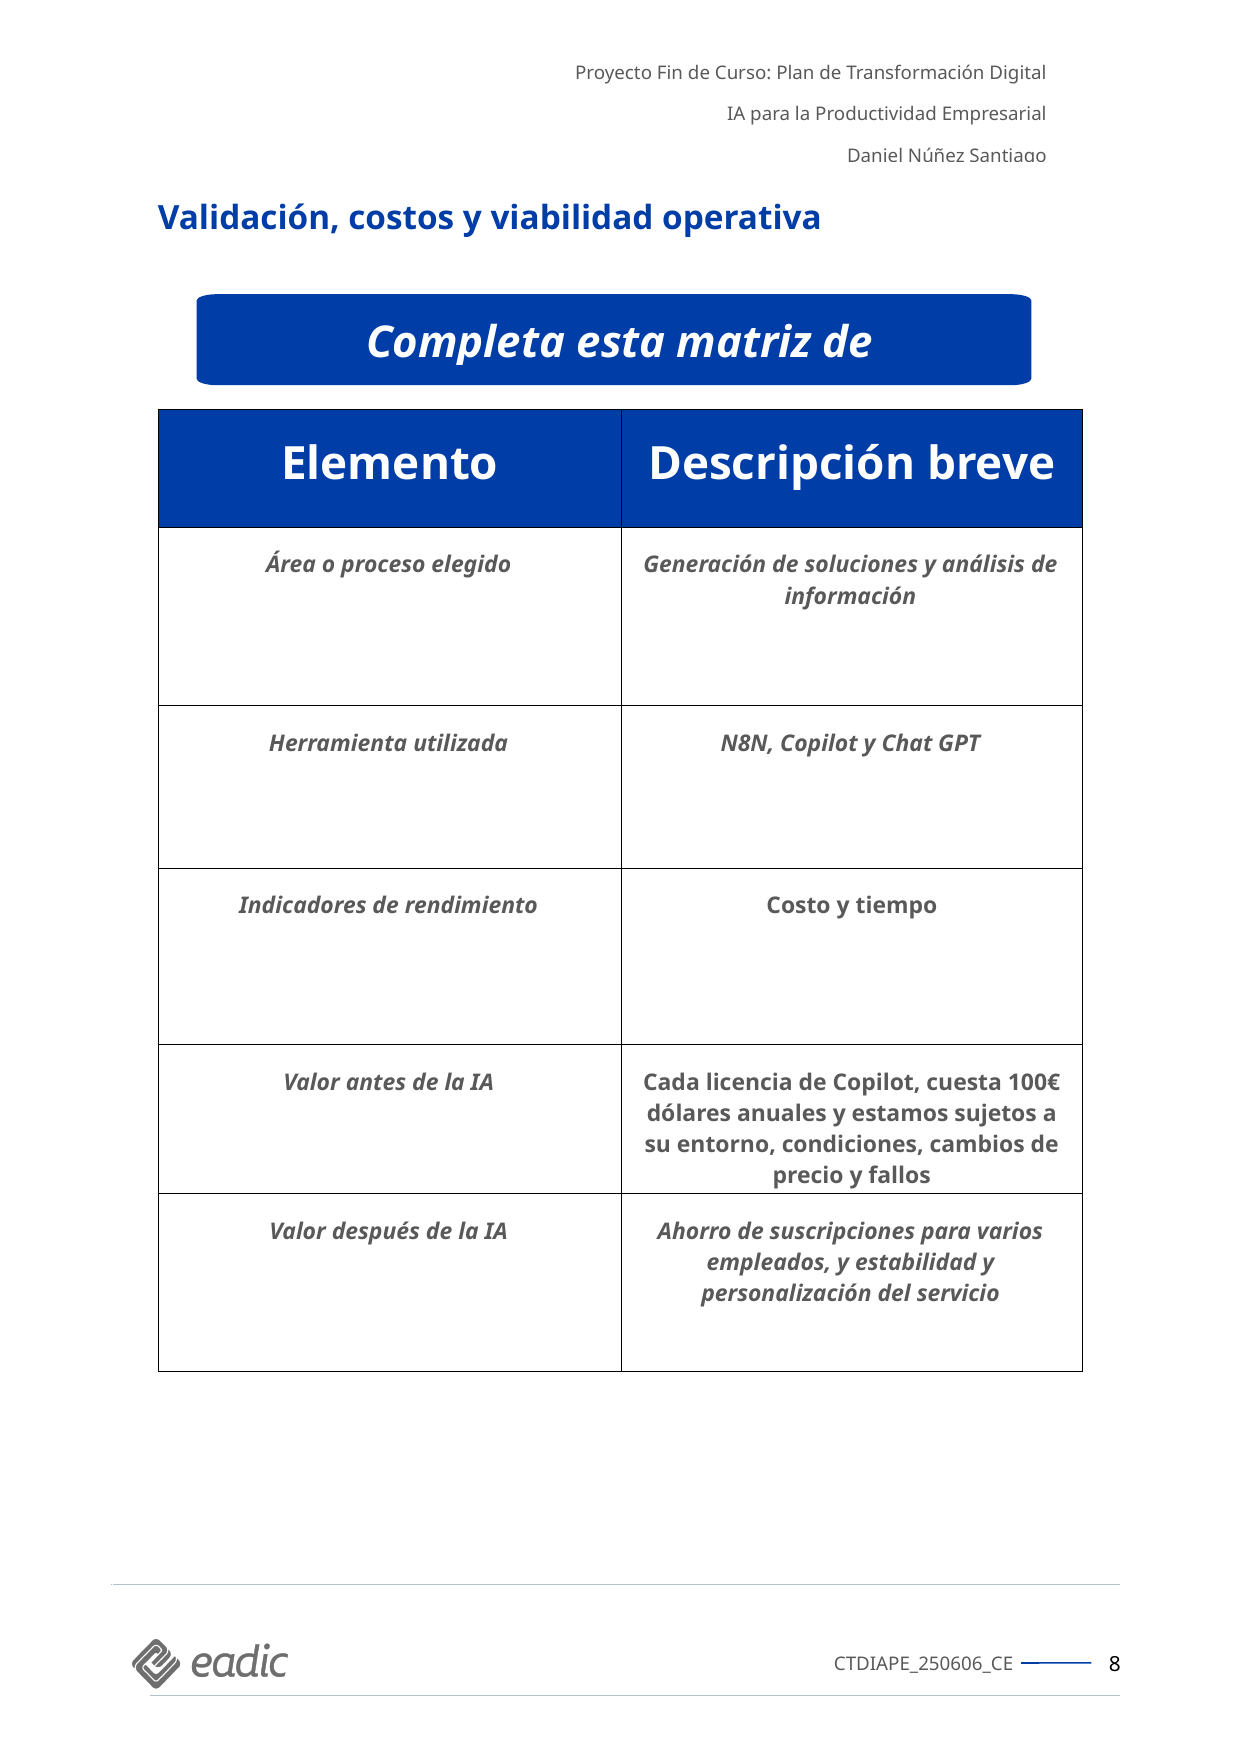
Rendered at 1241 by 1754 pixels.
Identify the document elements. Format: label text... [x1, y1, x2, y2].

table_cell Valor después de la IA [159, 1194, 621, 1371]
table_cell Indicadores de rendimiento [159, 869, 621, 1044]
table_header Elemento [159, 410, 621, 527]
table_header Descripción breve [622, 410, 1082, 527]
list Validación, costos y viabilidad operativa [158, 194, 1120, 239]
table_cell Valor antes de la IA [159, 1045, 621, 1193]
table_cell Herramienta utilizada [159, 706, 621, 868]
table_cell Ahorro de suscripciones para varios empleados, y estabilidad y personalización del servicio [622, 1194, 1082, 1371]
picture [129, 1637, 291, 1691]
table_cell Generación de soluciones y análisis de información [622, 528, 1082, 705]
table_cell Cada licencia de Copilot, cuesta 100€ dólares anuales y estamos sujetos a su entorno, condiciones, cambios de precio y fallos [622, 1045, 1082, 1193]
table_cell N8N, Copilot y Chat GPT [622, 706, 1082, 868]
table_cell Área o proceso elegido [159, 528, 621, 705]
table_cell Costo y tiempo [622, 869, 1082, 1044]
